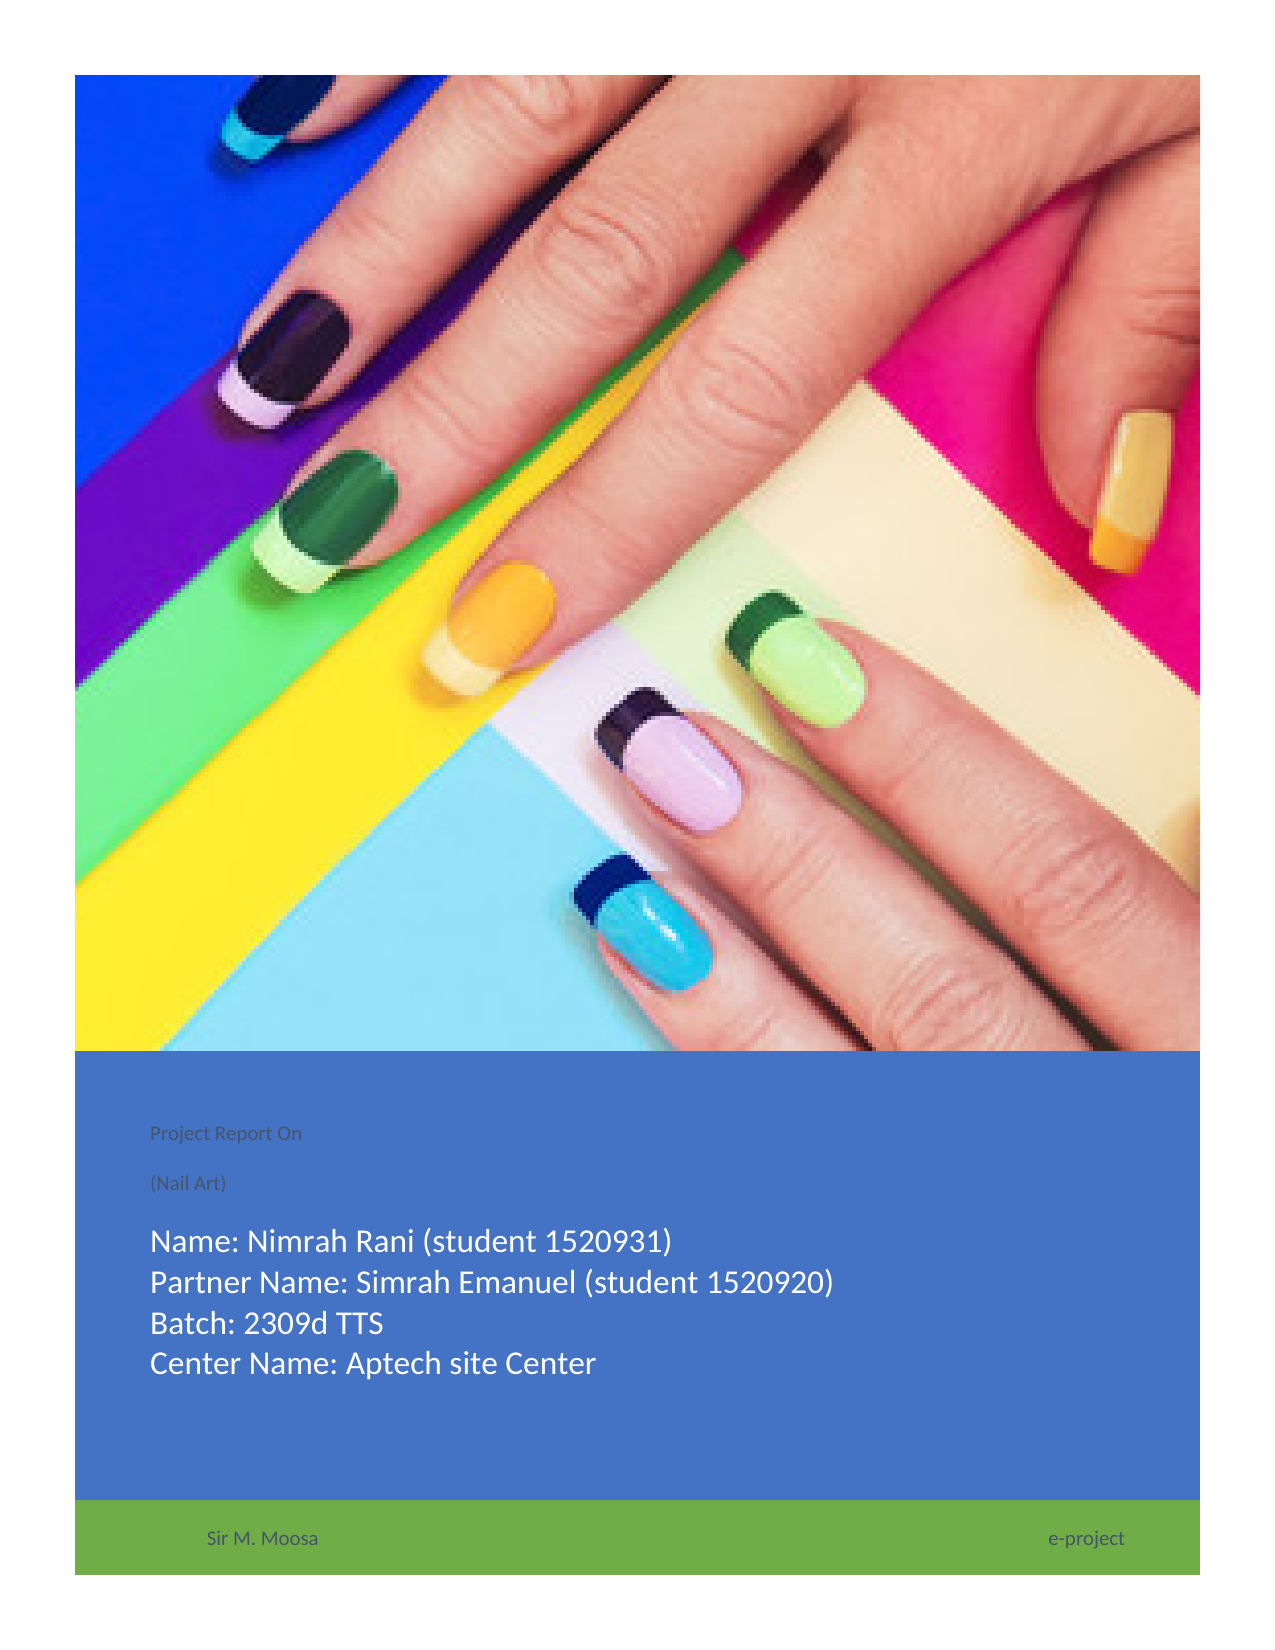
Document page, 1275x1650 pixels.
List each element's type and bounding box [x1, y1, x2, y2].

picture [75, 75, 1200, 1051]
